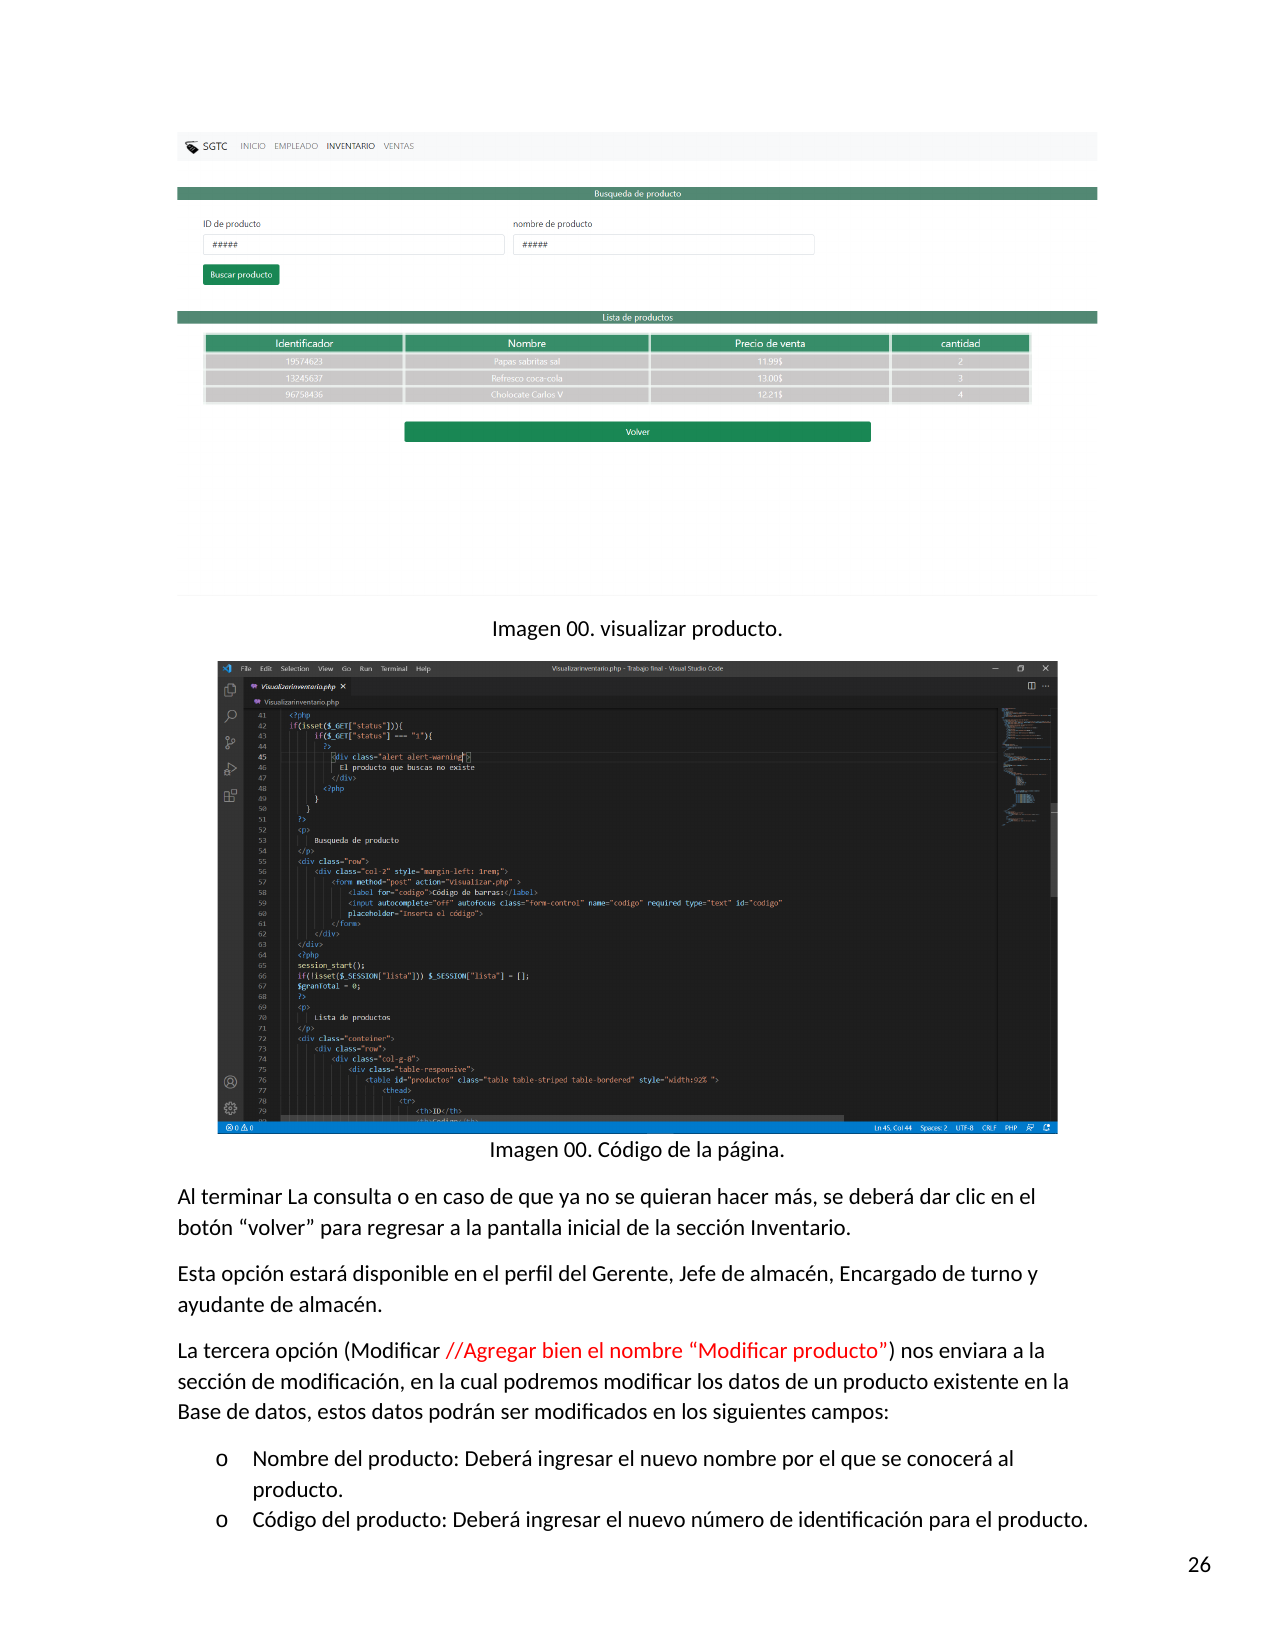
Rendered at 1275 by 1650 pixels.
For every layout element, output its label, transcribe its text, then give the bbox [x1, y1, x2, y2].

text Imagen 00. visualizar producto. [177, 614, 1098, 642]
list Código del producto: Deberá ingresar el nuevo número de identificación para el producto. [215, 1505, 1098, 1534]
picture [177, 132, 1098, 596]
picture [217, 661, 1058, 1134]
text La tercera opción (Modificar //Agregar bien el nombre “Modificar producto”) nos enviara a la sección de modificación, en la cual podremos modificar los datos de un producto existente en la Base de datos, estos datos podrán ser modificados en los siguientes campos: [177, 1337, 1098, 1425]
text Al terminar La consulta o en caso de que ya no se quieran hacer más, se deberá dar clic en el botón “volver” para regresar a la pantalla inicial de la sección Inventario. [177, 1182, 1098, 1241]
text Imagen 00. Código de la página. [177, 1136, 1098, 1163]
list Nombre del producto: Deberá ingresar el nuevo nombre por el que se conocerá al producto. [215, 1444, 1098, 1503]
text Esta opción estará disponible en el perfil del Gerente, Jefe de almacén, Encargado de turno y ayudante de almacén. [177, 1259, 1098, 1318]
